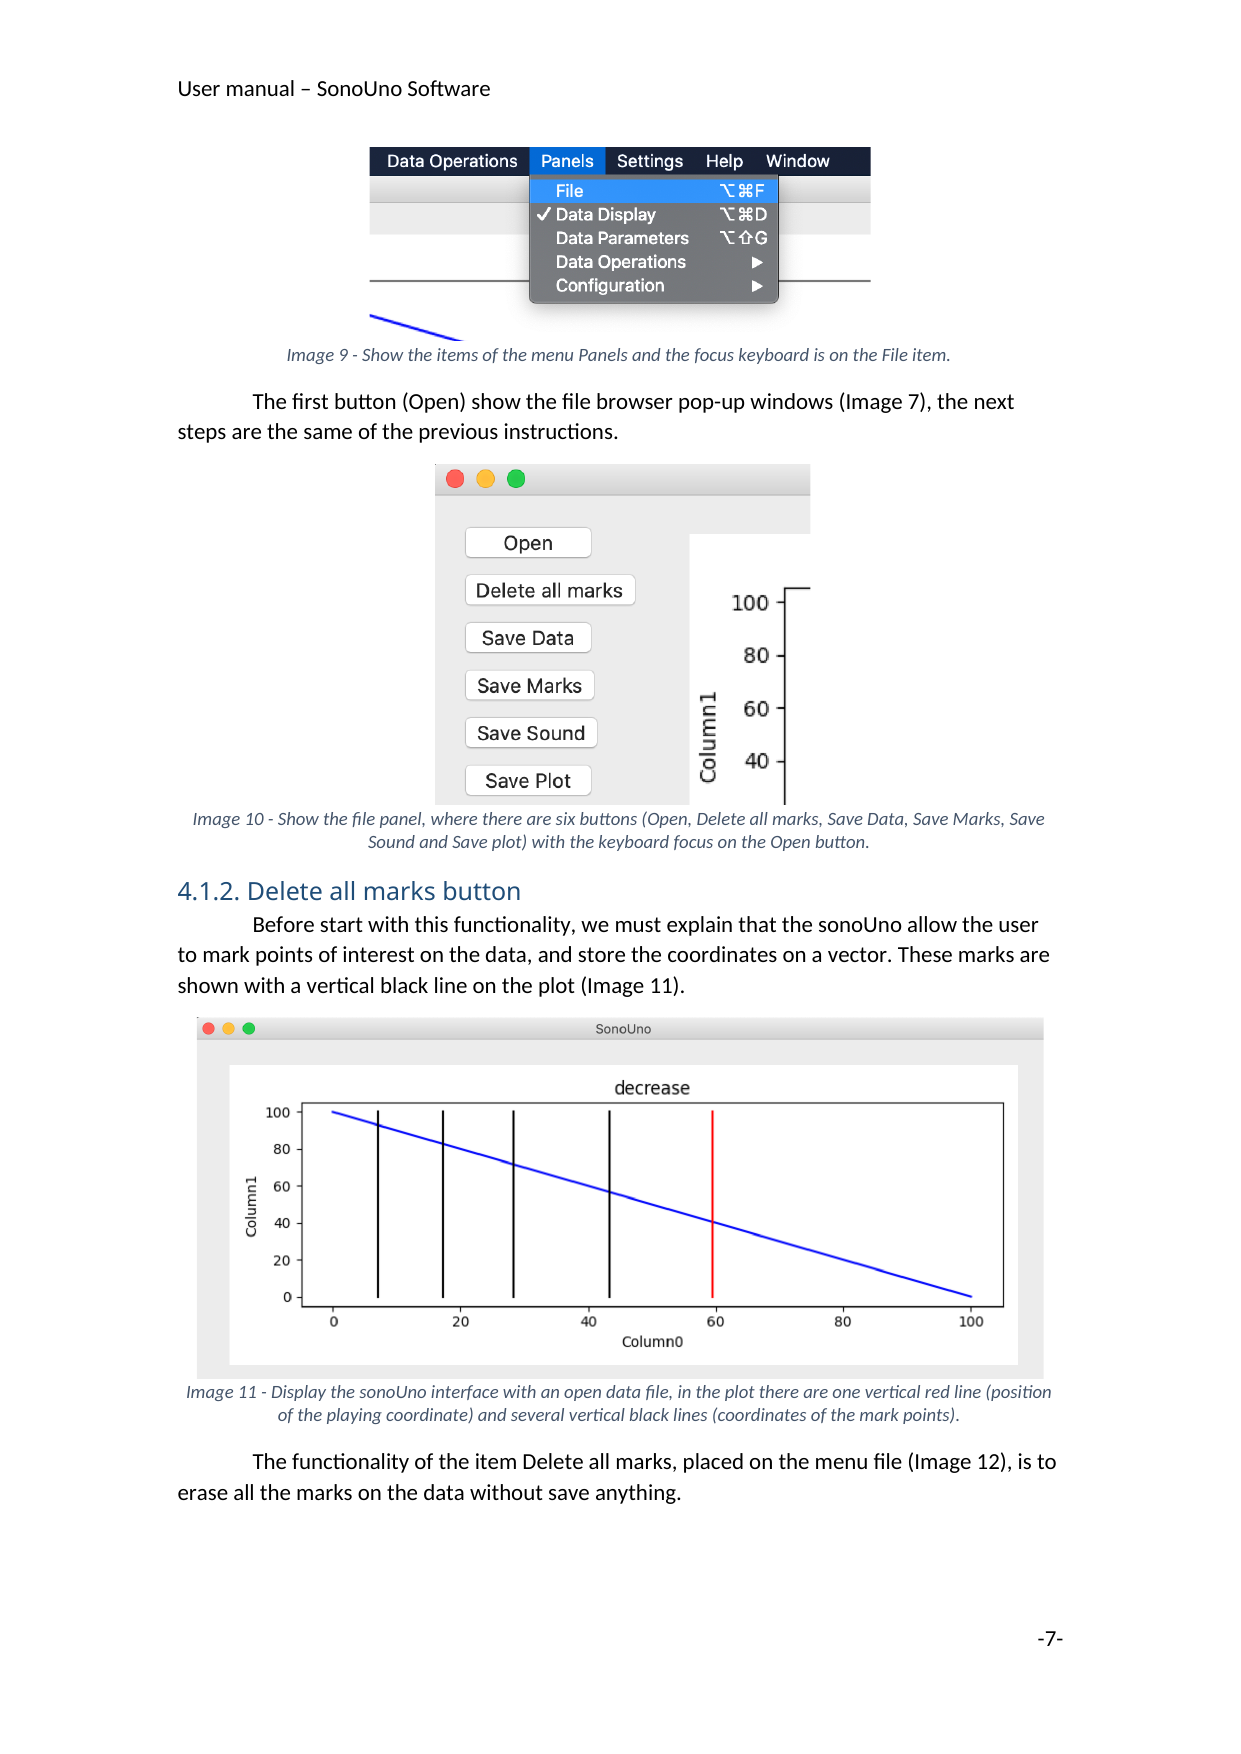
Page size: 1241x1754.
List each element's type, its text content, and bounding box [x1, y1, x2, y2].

text Before start with this functionality, we must explain that the sonoUno allow the user to mark points of interest on the data, and store the coordinates on a vector. These marks are shown with a vertical black line on the plot (Image 11). [177, 910, 1063, 999]
picture [435, 464, 811, 805]
text The first button (Open) show the file browser pop-up windows (Image 7), the next steps are the same of the previous instructions. [177, 387, 1063, 445]
subtitle 4.1.2. Delete all marks button [177, 873, 1063, 908]
text Image 10 - Show the file panel, where there are six buttons (Open, Delete all marks, Save Data, Save Marks, Save Sound and Save plot) with the keyboard focus on the Open button. [177, 807, 1063, 853]
text Image 9 - Show the items of the menu Panels and the focus keyboard is on the File item. [177, 343, 1063, 366]
picture [369, 147, 871, 341]
text Image 11 - Display the sonoUno interface with an open data file, in the plot there are one vertical red line (position of the playing coordinate) and several vertical black lines (coordinates of the mark points). [177, 1381, 1063, 1427]
text The functionality of the item Delete all marks, placed on the menu file (Image 12), is to erase all the marks on the data without save anything. [177, 1447, 1063, 1506]
picture [196, 1017, 1044, 1379]
